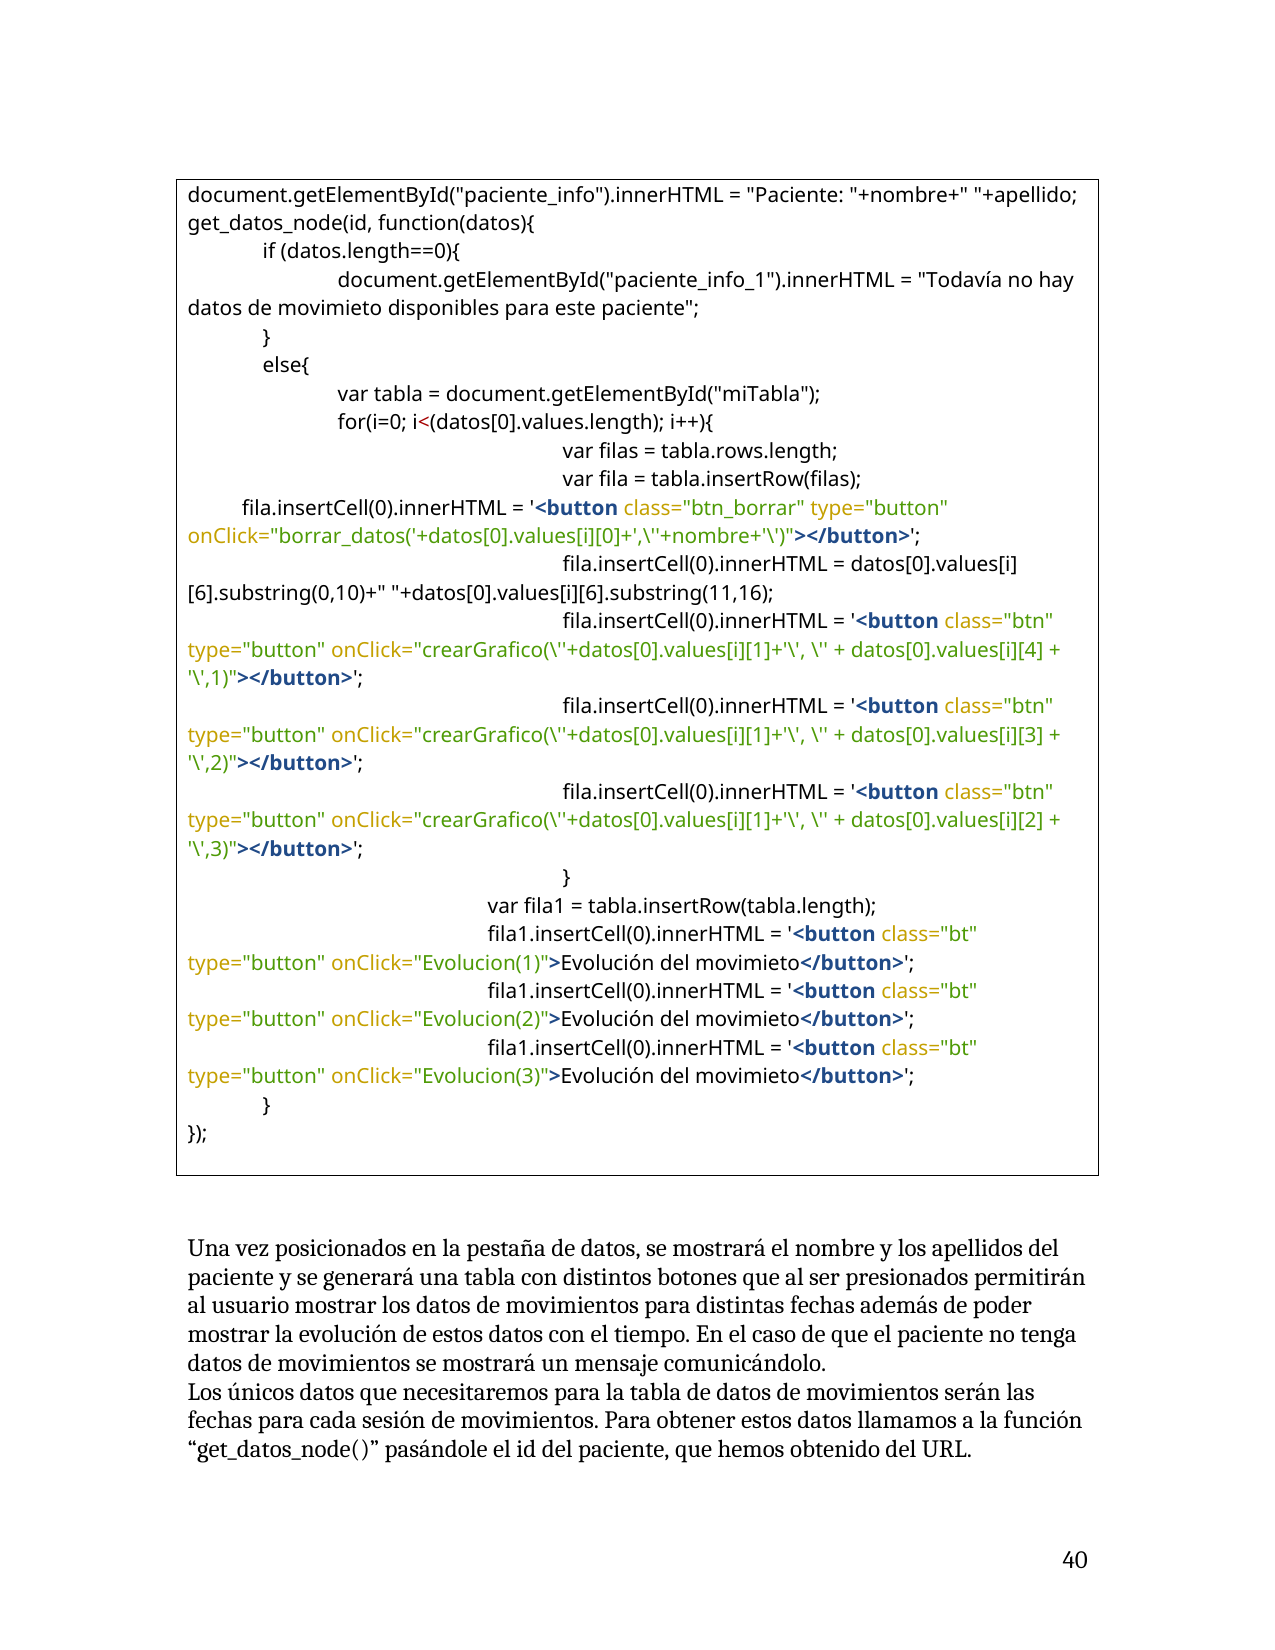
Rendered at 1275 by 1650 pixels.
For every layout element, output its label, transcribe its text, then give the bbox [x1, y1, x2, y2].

text Los únicos datos que necesitaremos para la tabla de datos de movimientos serán las fechas para cada sesión de movimientos. Para obtener estos datos llamamos a la función “get_datos_node()” pasándole el id del paciente, que hemos obtenido del URL. [187, 1378, 1087, 1464]
table_header [177, 180, 1098, 1175]
text Una vez posicionados en la pestaña de datos, se mostrará el nombre y los apellidos del paciente y se generará una tabla con distintos botones que al ser presionados permitirán al usuario mostrar los datos de movimientos para distintas fechas además de poder mostrar la evolución de estos datos con el tiempo. En el caso de que el paciente no tenga datos de movimientos se mostrará un mensaje comunicándolo. [187, 1234, 1087, 1378]
